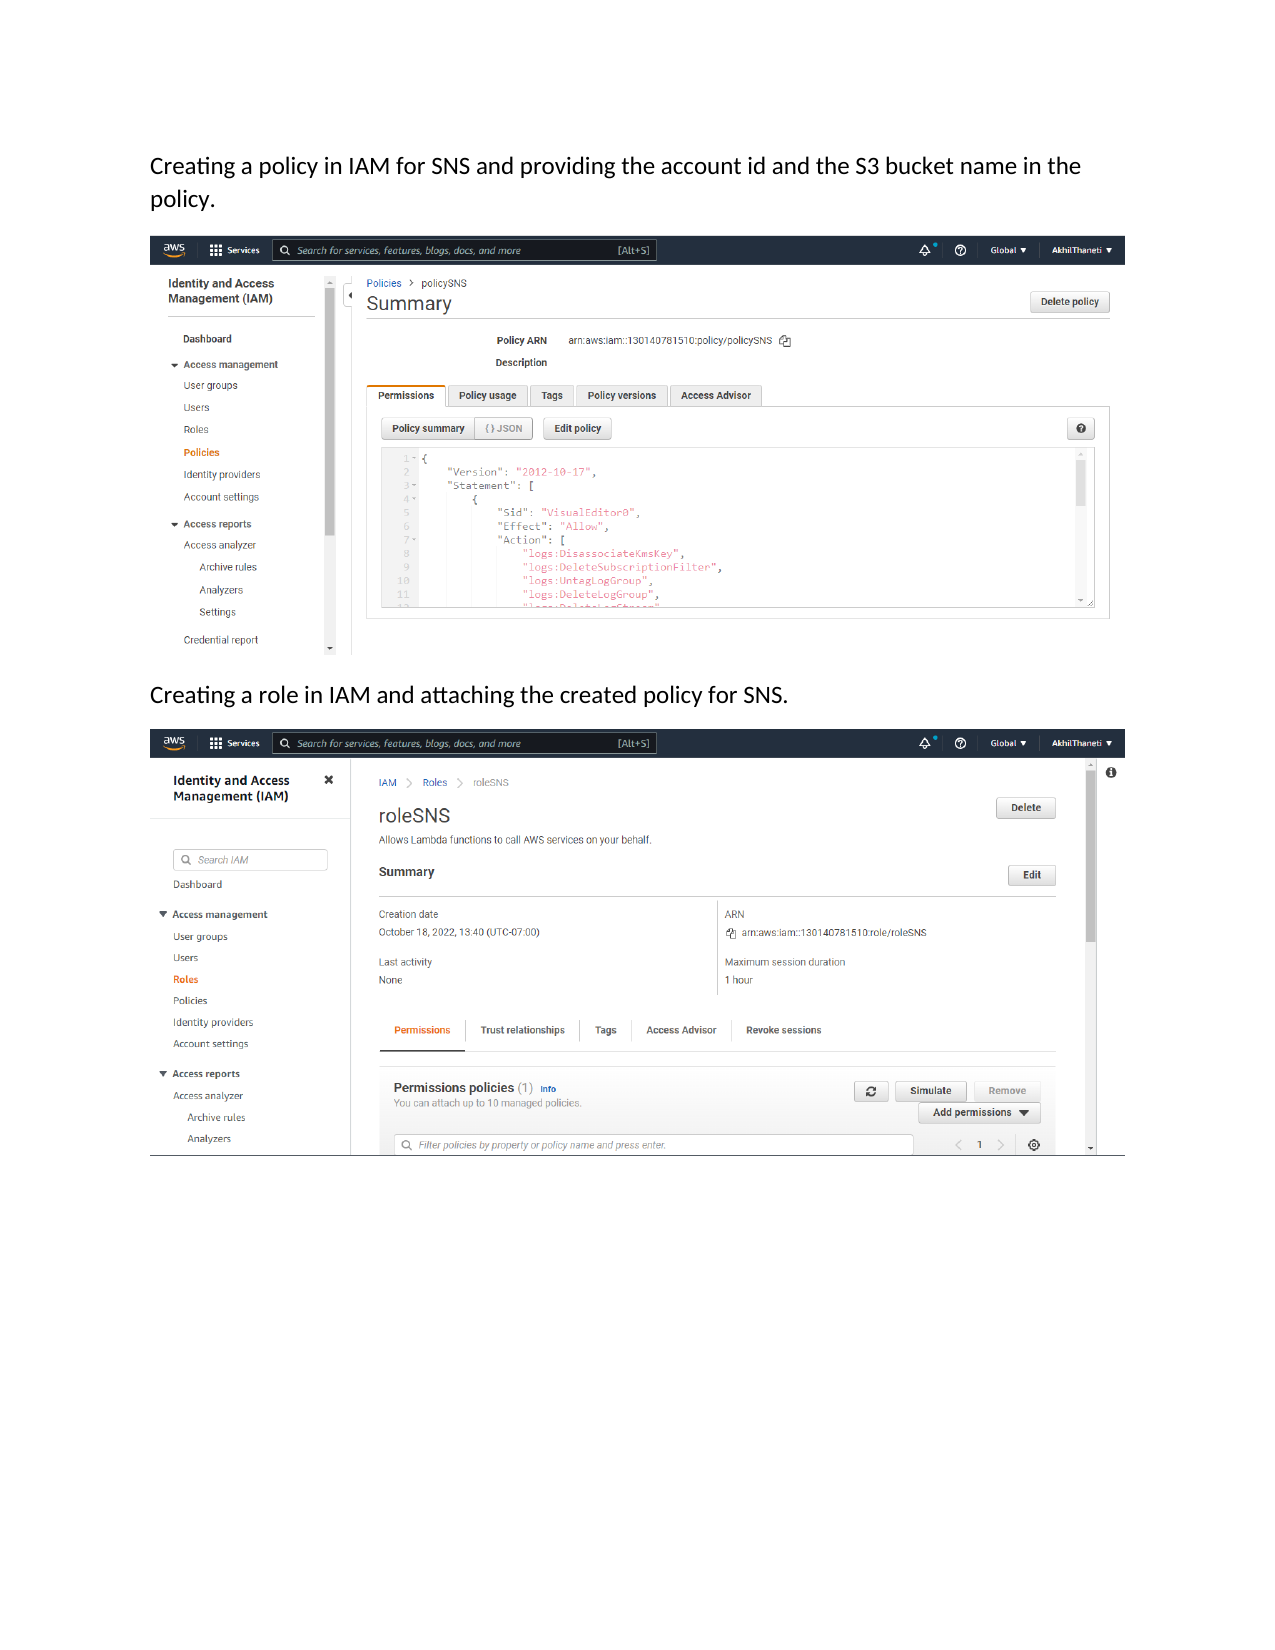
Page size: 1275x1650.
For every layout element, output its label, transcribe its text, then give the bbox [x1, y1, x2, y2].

picture [150, 232, 1125, 661]
text Creating a role in IAM and attaching the created policy for SNS. [150, 679, 1125, 710]
text Creating a policy in IAM for SNS and providing the account id and the S3 bucket name in the policy. [150, 150, 1125, 213]
picture [150, 729, 1125, 1156]
